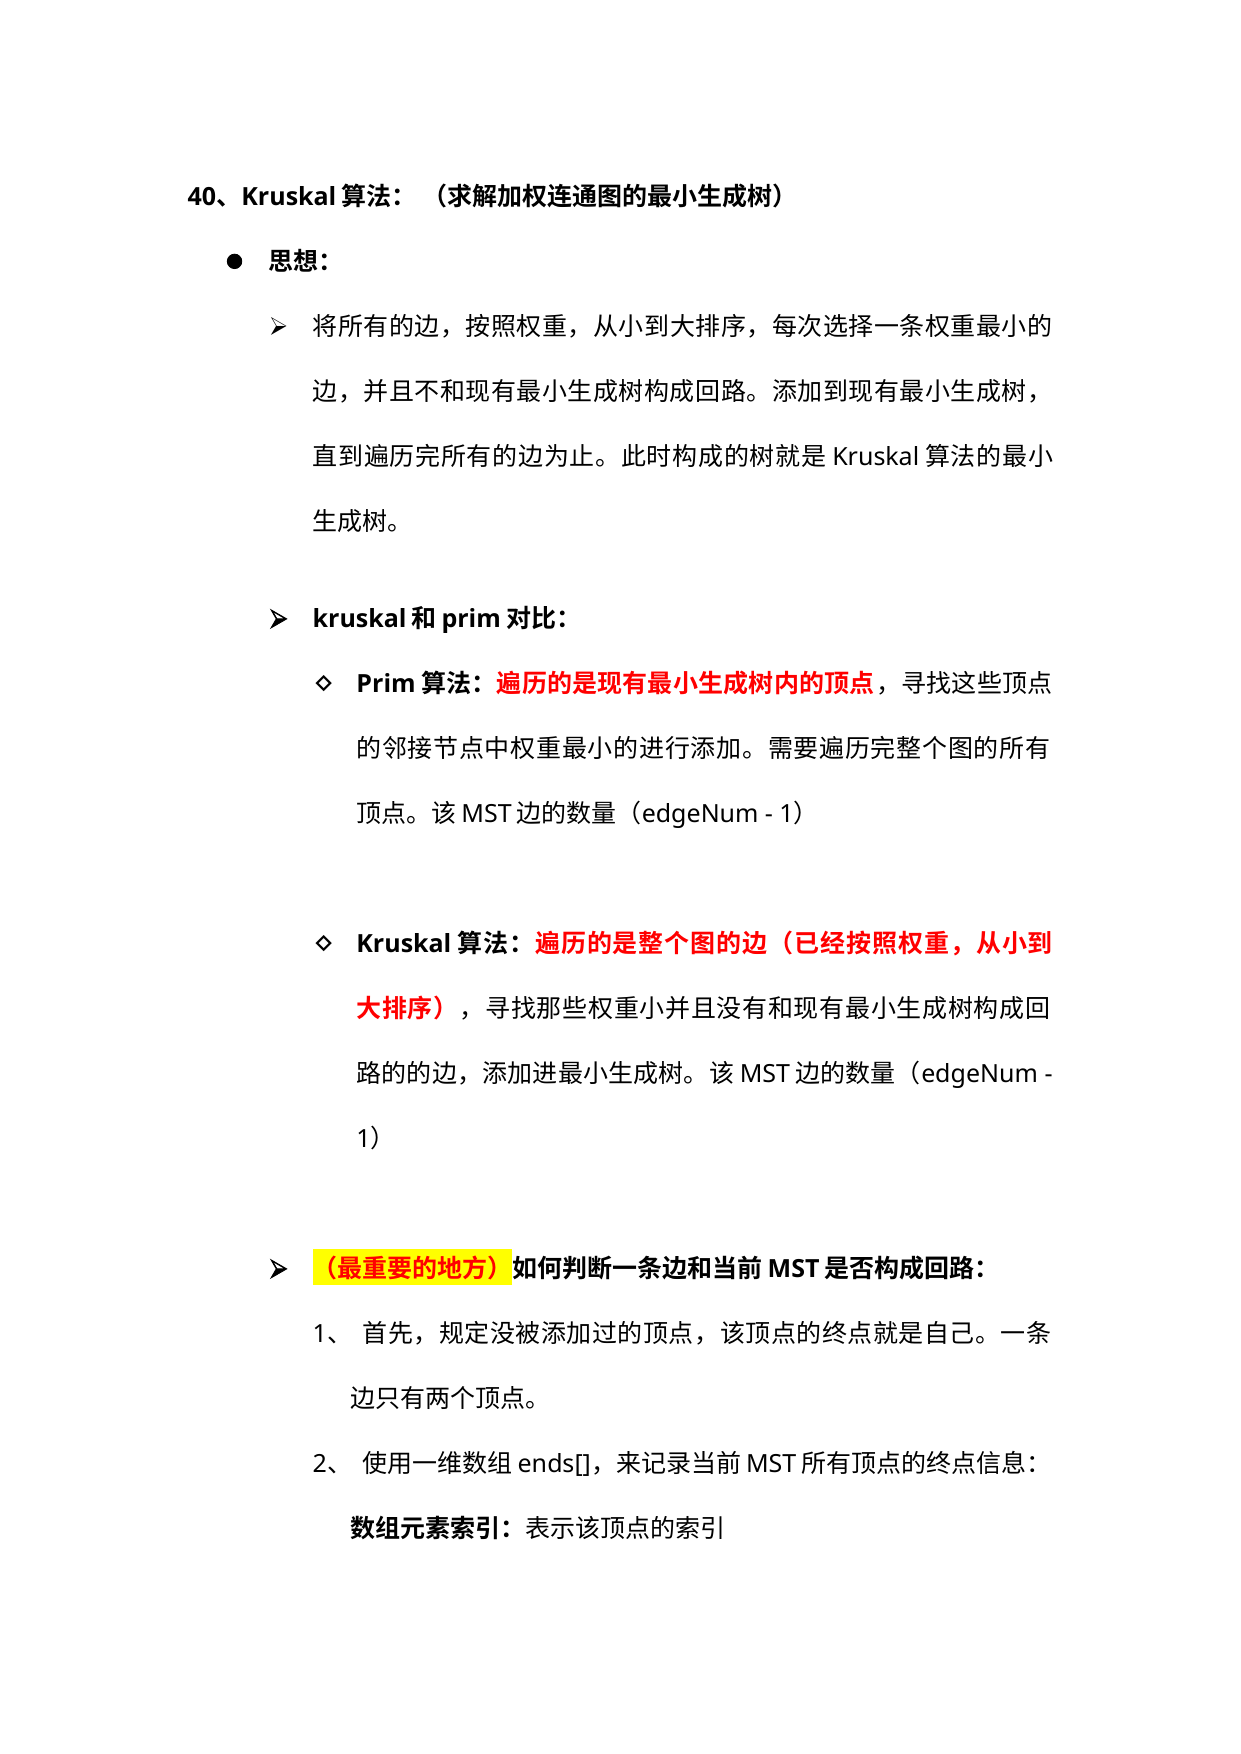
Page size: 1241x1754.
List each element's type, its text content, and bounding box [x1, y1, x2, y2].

list 数组元素索引：表示该顶点的索引 [350, 1494, 1053, 1559]
list 首先，规定没被添加过的顶点，该顶点的终点就是自己。一条边只有两个顶点。 [312, 1299, 1053, 1429]
list 使用一维数组ends[]，来记录当前MST所有顶点的终点信息： [312, 1429, 1053, 1494]
list 将所有的边，按照权重，从小到大排序，每次选择一条权重最小的边，并且不和现有最小生成树构成回路。添加到现有最小生成树，直到遍历完所有的边为止。此时构成的树就是Kruskal算法的最小生成树。 [269, 292, 1053, 552]
list （最重要的地方）如何判断一条边和当前MST是否构成回路： [269, 1234, 1053, 1299]
list kruskal和prim对比： [269, 584, 1053, 649]
list Kruskal算法：遍历的是整个图的边（已经按照权重，从小到大排序），寻找那些权重小并且没有和现有最小生成树构成回路的的边，添加进最小生成树。该MST边的数量（edgeNum - 1） [312, 909, 1053, 1169]
list 思想： [225, 227, 1053, 292]
list Kruskal算法： （求解加权连通图的最小生成树） [187, 162, 1053, 227]
list Prim算法：遍历的是现有最小生成树内的顶点，寻找这些顶点的邻接节点中权重最小的进行添加。需要遍历完整个图的所有顶点。该MST边的数量（edgeNum - 1） [312, 649, 1053, 844]
